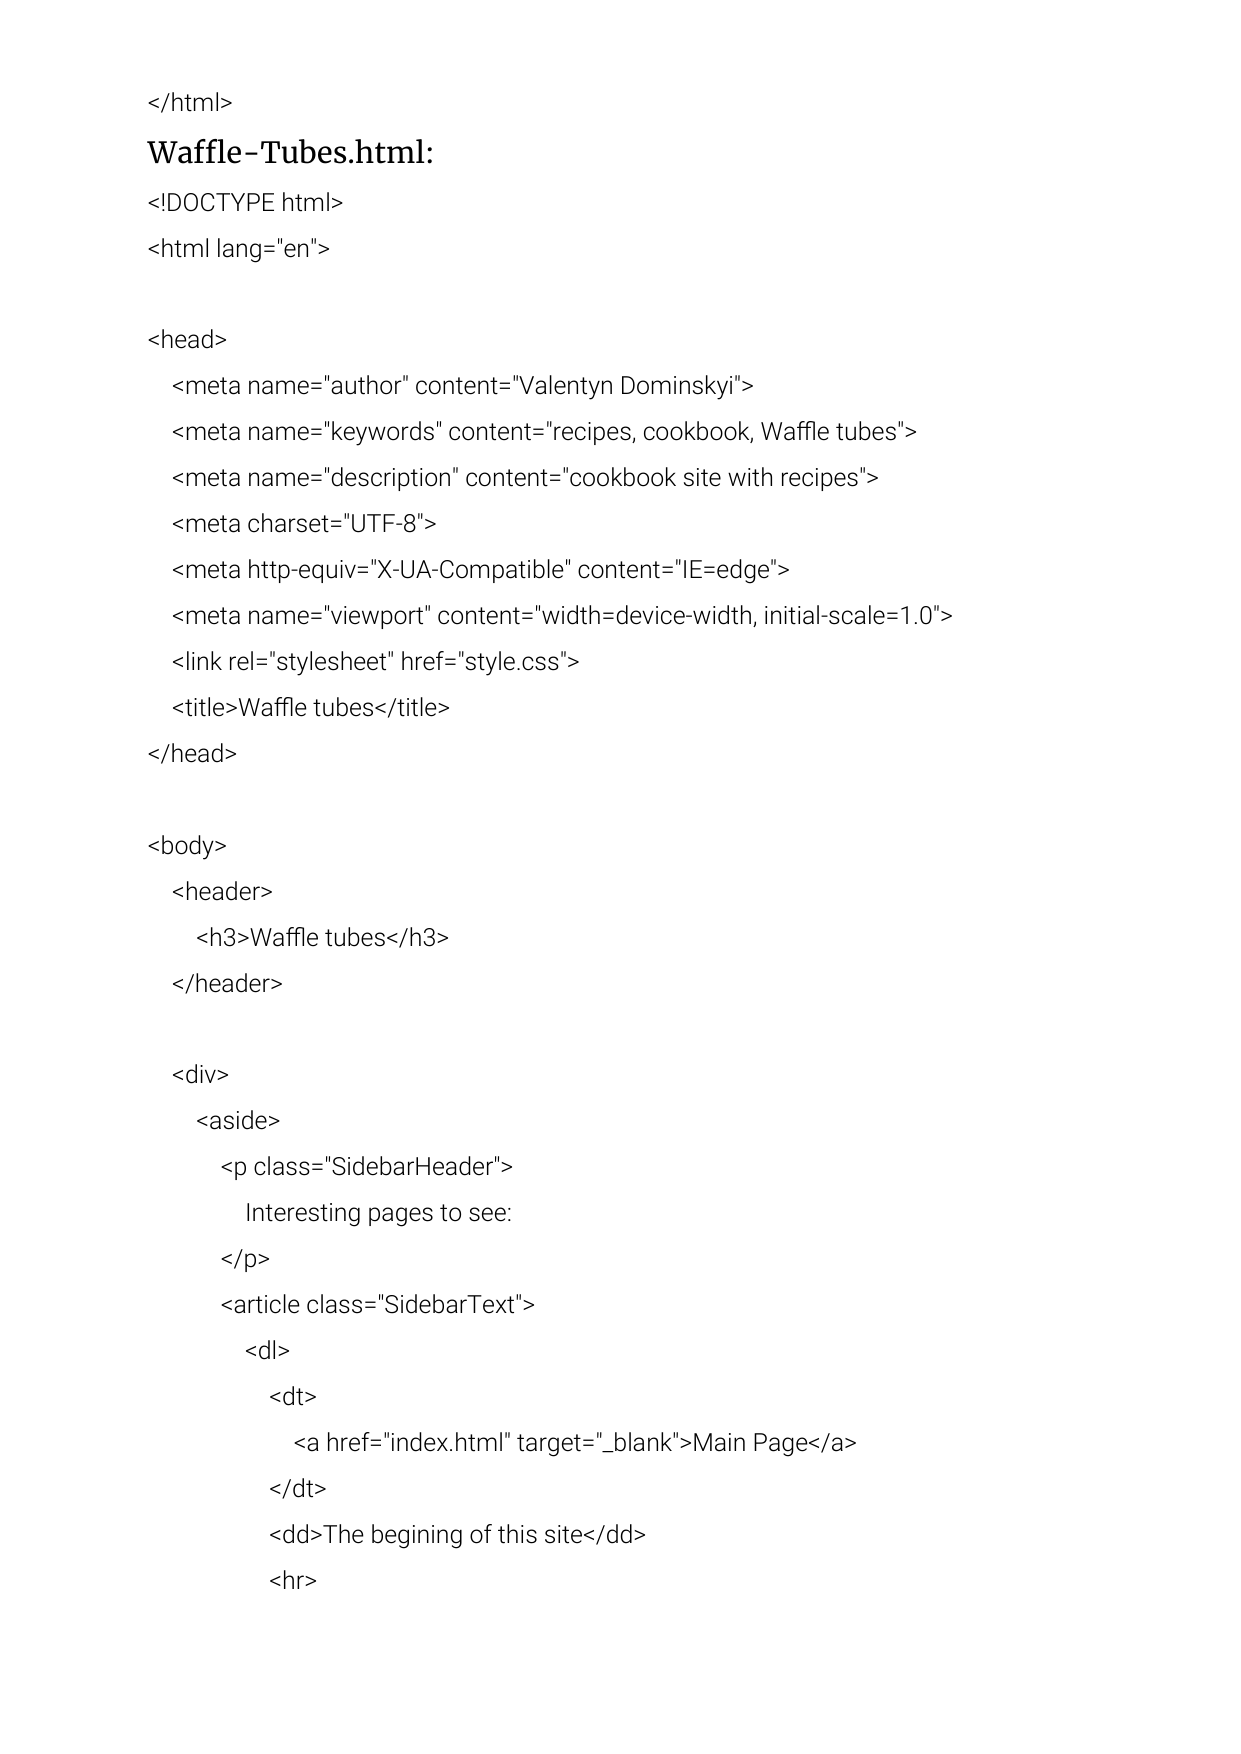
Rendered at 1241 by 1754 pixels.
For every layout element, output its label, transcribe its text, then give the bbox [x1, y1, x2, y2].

text <p class="SidebarHeader"> [148, 1152, 1152, 1182]
text <header> [148, 877, 1152, 906]
text </head> [148, 739, 1152, 768]
text <meta name="description" content="cookbook site with recipes"> [148, 463, 1152, 493]
text <html lang="en"> [148, 234, 1152, 263]
text </header> [148, 969, 1152, 998]
text </html> [148, 88, 1152, 118]
text <article class="SidebarText"> [148, 1290, 1152, 1319]
text Waffle-Tubes.html: [148, 134, 1152, 171]
text Interesting pages to see: [148, 1198, 1152, 1228]
text <h3>Waffle tubes</h3> [148, 923, 1152, 952]
text <body> [148, 831, 1152, 860]
text <head> [148, 326, 1152, 355]
text <div> [148, 1061, 1152, 1090]
text <meta http-equiv="X-UA-Compatible" content="IE=edge"> [148, 555, 1152, 584]
text <dt> [148, 1382, 1152, 1411]
text <dd>The begining of this site</dd> [148, 1520, 1152, 1549]
text <aside> [148, 1107, 1152, 1136]
text <meta charset="UTF-8"> [148, 509, 1152, 539]
text <dl> [148, 1336, 1152, 1366]
text <title>Waffle tubes</title> [148, 693, 1152, 722]
text <meta name="author" content="Valentyn Dominskyi"> [148, 372, 1152, 401]
text <meta name="keywords" content="recipes, cookbook, Waffle tubes"> [148, 417, 1152, 447]
text <meta name="viewport" content="width=device-width, initial-scale=1.0"> [148, 601, 1152, 631]
text <a href="index.html" target="_blank">Main Page</a> [148, 1428, 1152, 1457]
text <hr> [148, 1566, 1152, 1595]
text </p> [148, 1244, 1152, 1274]
text </dt> [148, 1474, 1152, 1503]
text <link rel="stylesheet" href="style.css"> [148, 647, 1152, 676]
text <!DOCTYPE html> [148, 188, 1152, 217]
